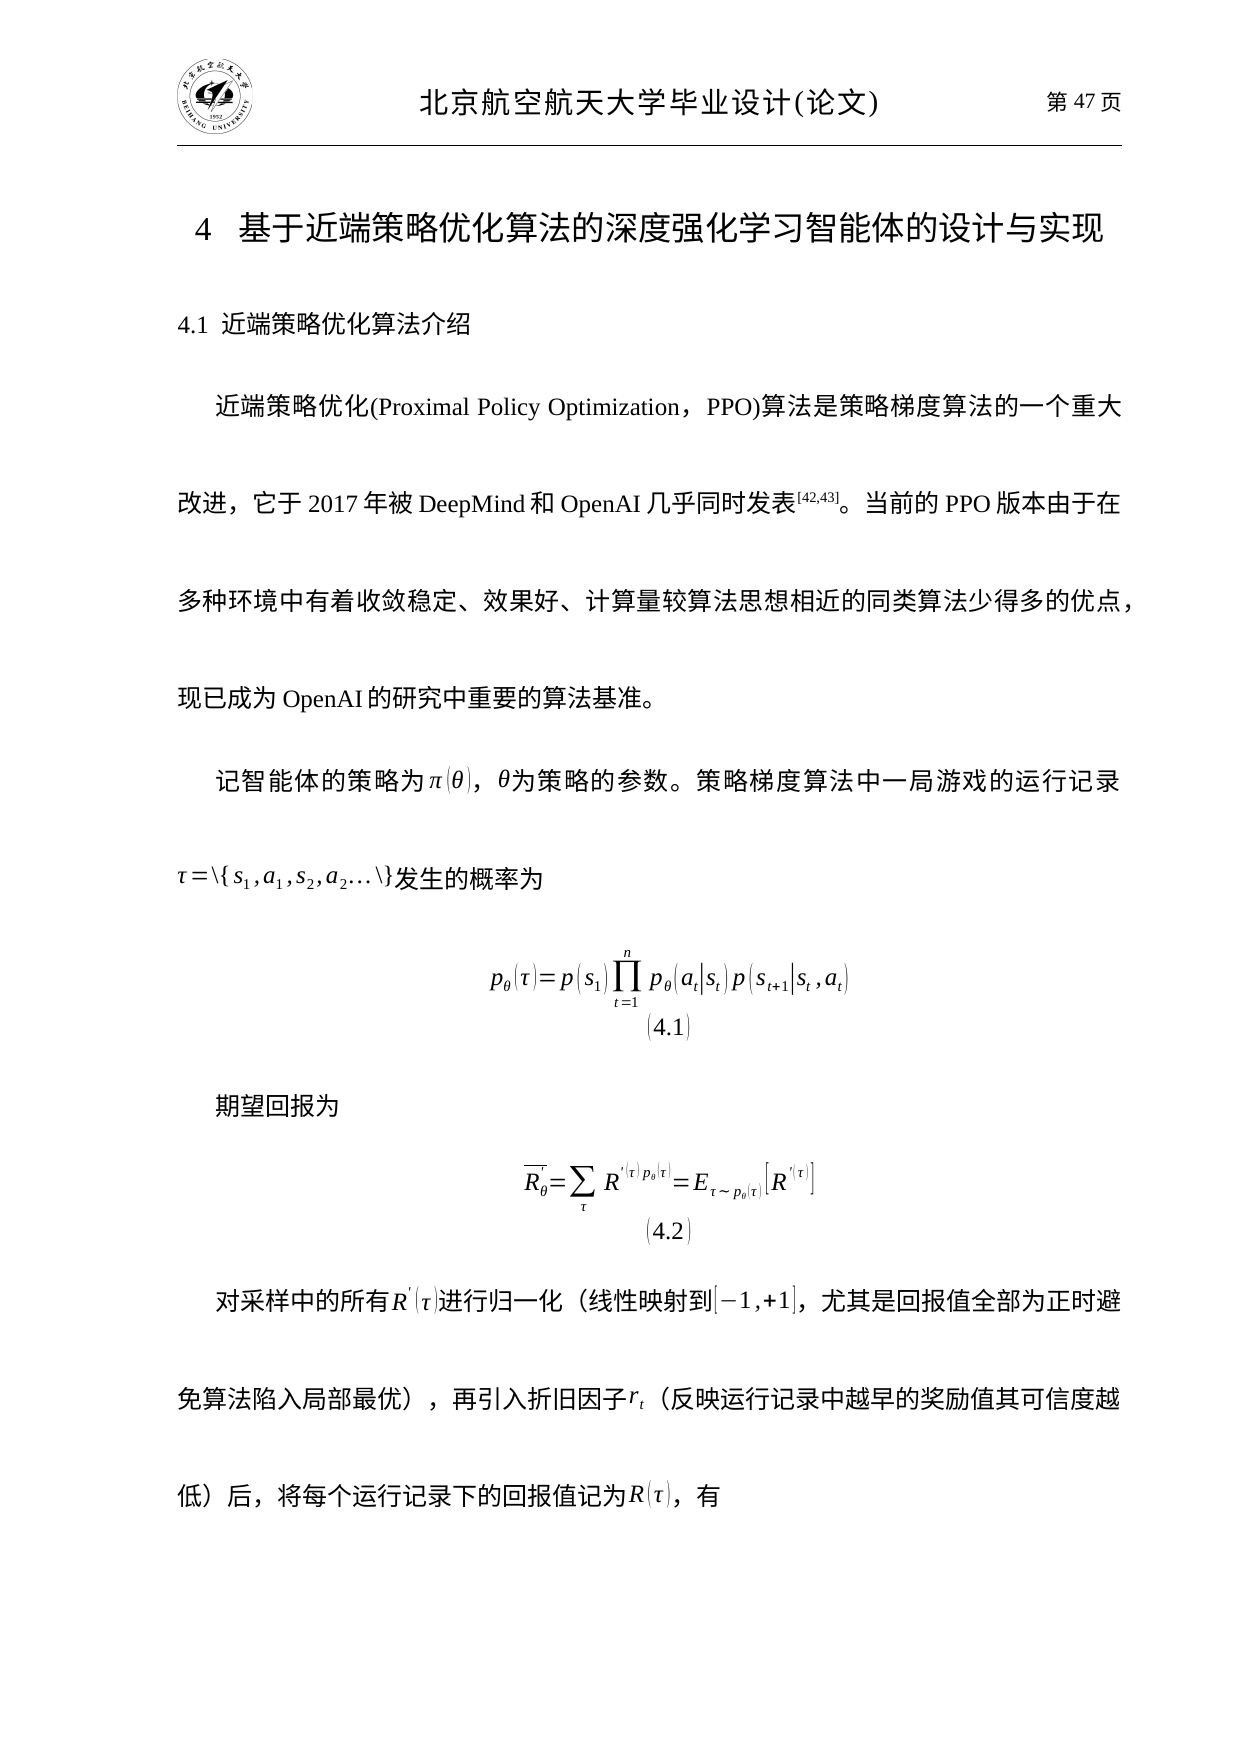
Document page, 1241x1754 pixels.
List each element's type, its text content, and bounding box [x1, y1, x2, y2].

subtitle 近端策略优化算法介绍 [177, 290, 1122, 355]
text 期望回报为 [177, 1072, 1122, 1137]
picture [177, 59, 253, 134]
text 近端策略优化(Proximal Policy Optimization，PPO)算法是策略梯度算法的一个重大改进，它于2017年被DeepMind和OpenAI几乎同时发表[42,43]。当前的PPO版本由于在多种环境中有着收敛稳定、效果好、计算量较算法思想相近的同类算法少得多的优点，现已成为OpenAI的研究中重要的算法基准。 [177, 372, 1122, 729]
text 记智能体的策略为，为策略的参数。策略梯度算法中一局游戏的运行记录发生的概率为 [177, 747, 1122, 910]
text 对采样中的所有进行归一化（线性映射到，尤其是回报值全部为正时避免算法陷入局部最优），再引入折旧因子（反映运行记录中越早的奖励值其可信度越低）后，将每个运行记录下的回报值记为，有 [177, 1267, 1122, 1527]
subtitle 基于近端策略优化算法的深度强化学习智能体的设计与实现 [177, 193, 1122, 258]
